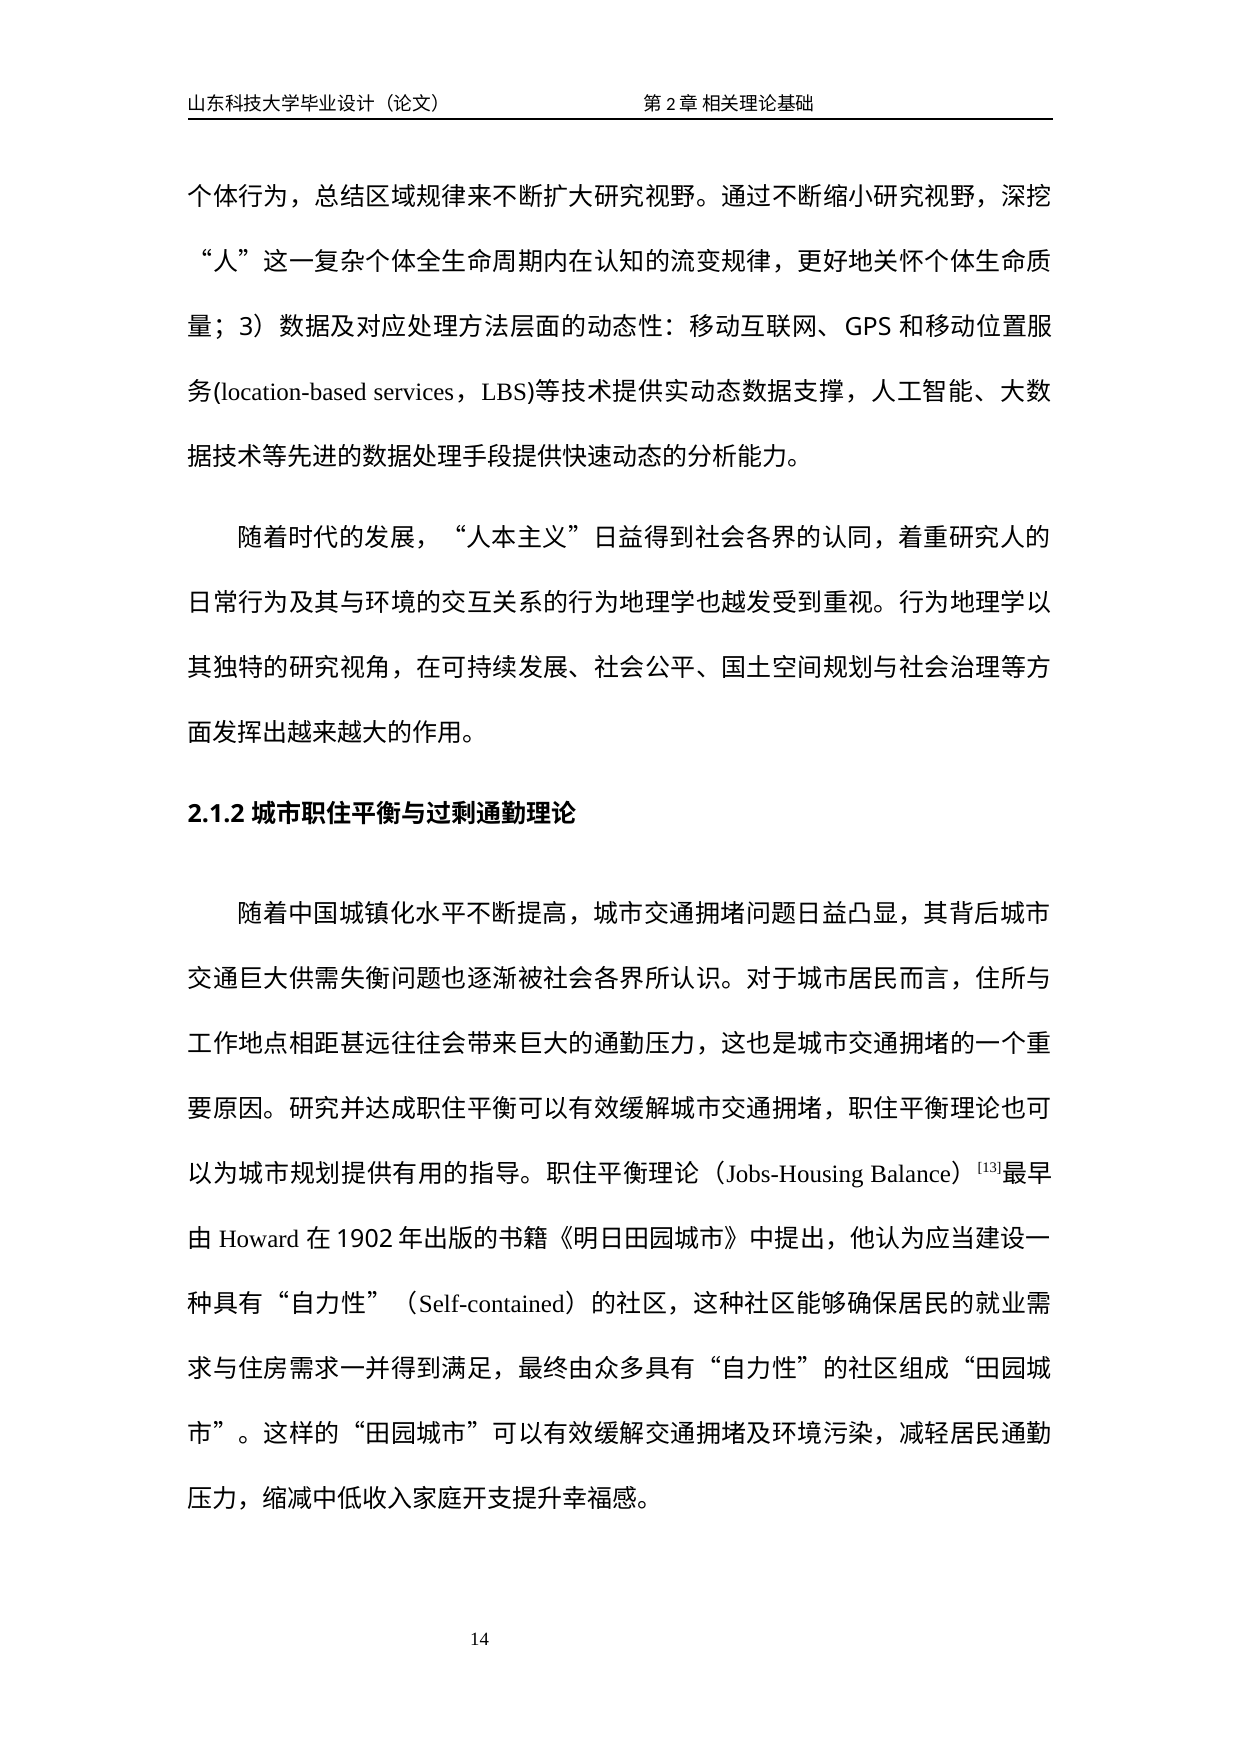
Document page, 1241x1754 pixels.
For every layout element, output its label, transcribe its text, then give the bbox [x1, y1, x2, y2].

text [187, 162, 1053, 487]
text 2.1.2 城市职住平衡与过剩通勤理论 [187, 779, 1053, 844]
text 随着中国城镇化水平不断提高，城市交通拥堵问题日益凸显，其背后城市交通巨大供需失衡问题也逐渐被社会各界所认识。对于城市居民而言，住所与工作地点相距甚远往往会带来巨大的通勤压力，这也是城市交通拥堵的一个重要原因。研究并达成职住平衡可以有效缓解城市交通拥堵，职住平衡理论也可以为城市规划提供有用的指导。职住平衡理论（Jobs-Housing Balance）[13]最早由 Howard 在1902年出版的书籍《明日田园城市》中提出，他认为应当建设一种具有“自力性”（Self-contained）的社区，这种社区能够确保居民的就业需求与住房需求一并得到满足，最终由众多具有“自力性”的社区组成“田园城市”。这样的“田园城市”可以有效缓解交通拥堵及环境污染，减轻居民通勤压力，缩减中低收入家庭开支提升幸福感。 [187, 879, 1053, 1529]
text 随着时代的发展，“人本主义”日益得到社会各界的认同，着重研究人的日常行为及其与环境的交互关系的行为地理学也越发受到重视。行为地理学以其独特的研究视角，在可持续发展、社会公平、国土空间规划与社会治理等方面发挥出越来越大的作用。 [187, 503, 1053, 763]
